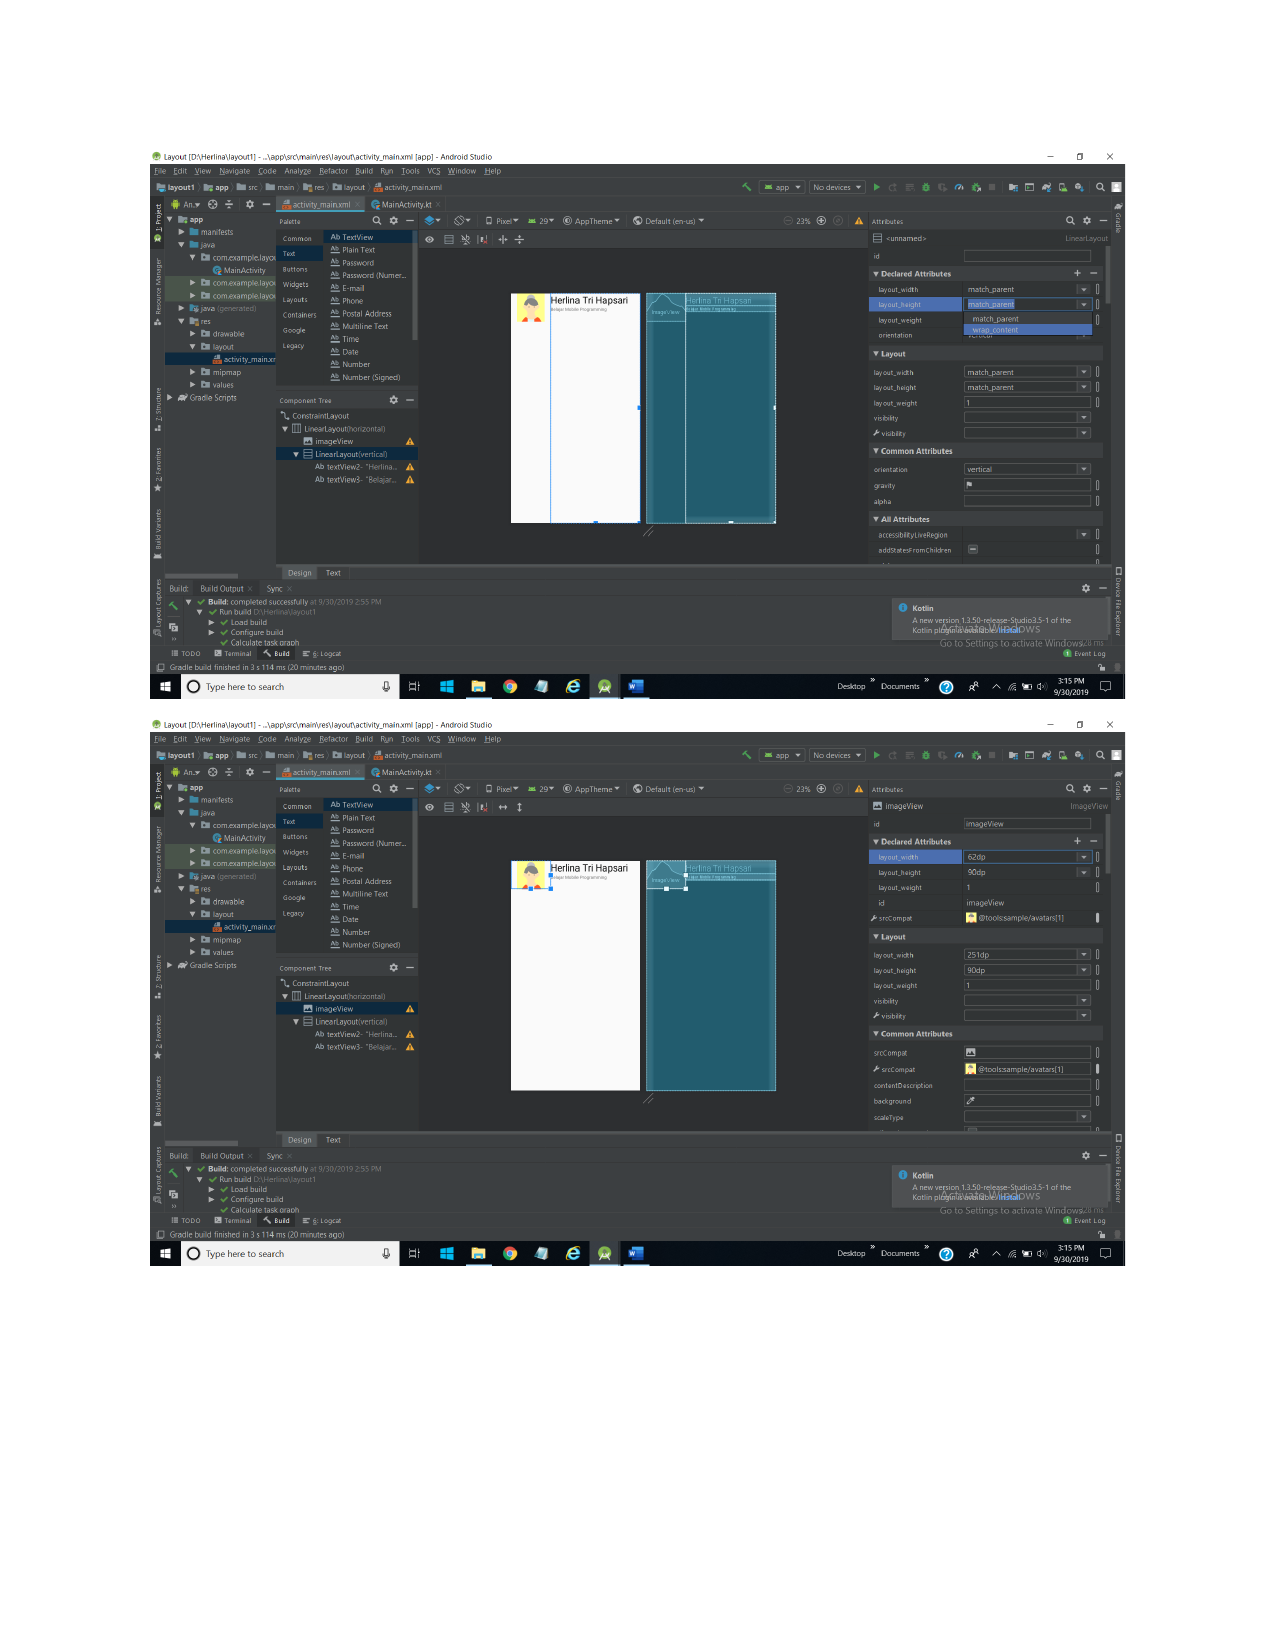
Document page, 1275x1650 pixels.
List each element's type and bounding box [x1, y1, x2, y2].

picture [150, 717, 1125, 1266]
picture [150, 150, 1125, 699]
